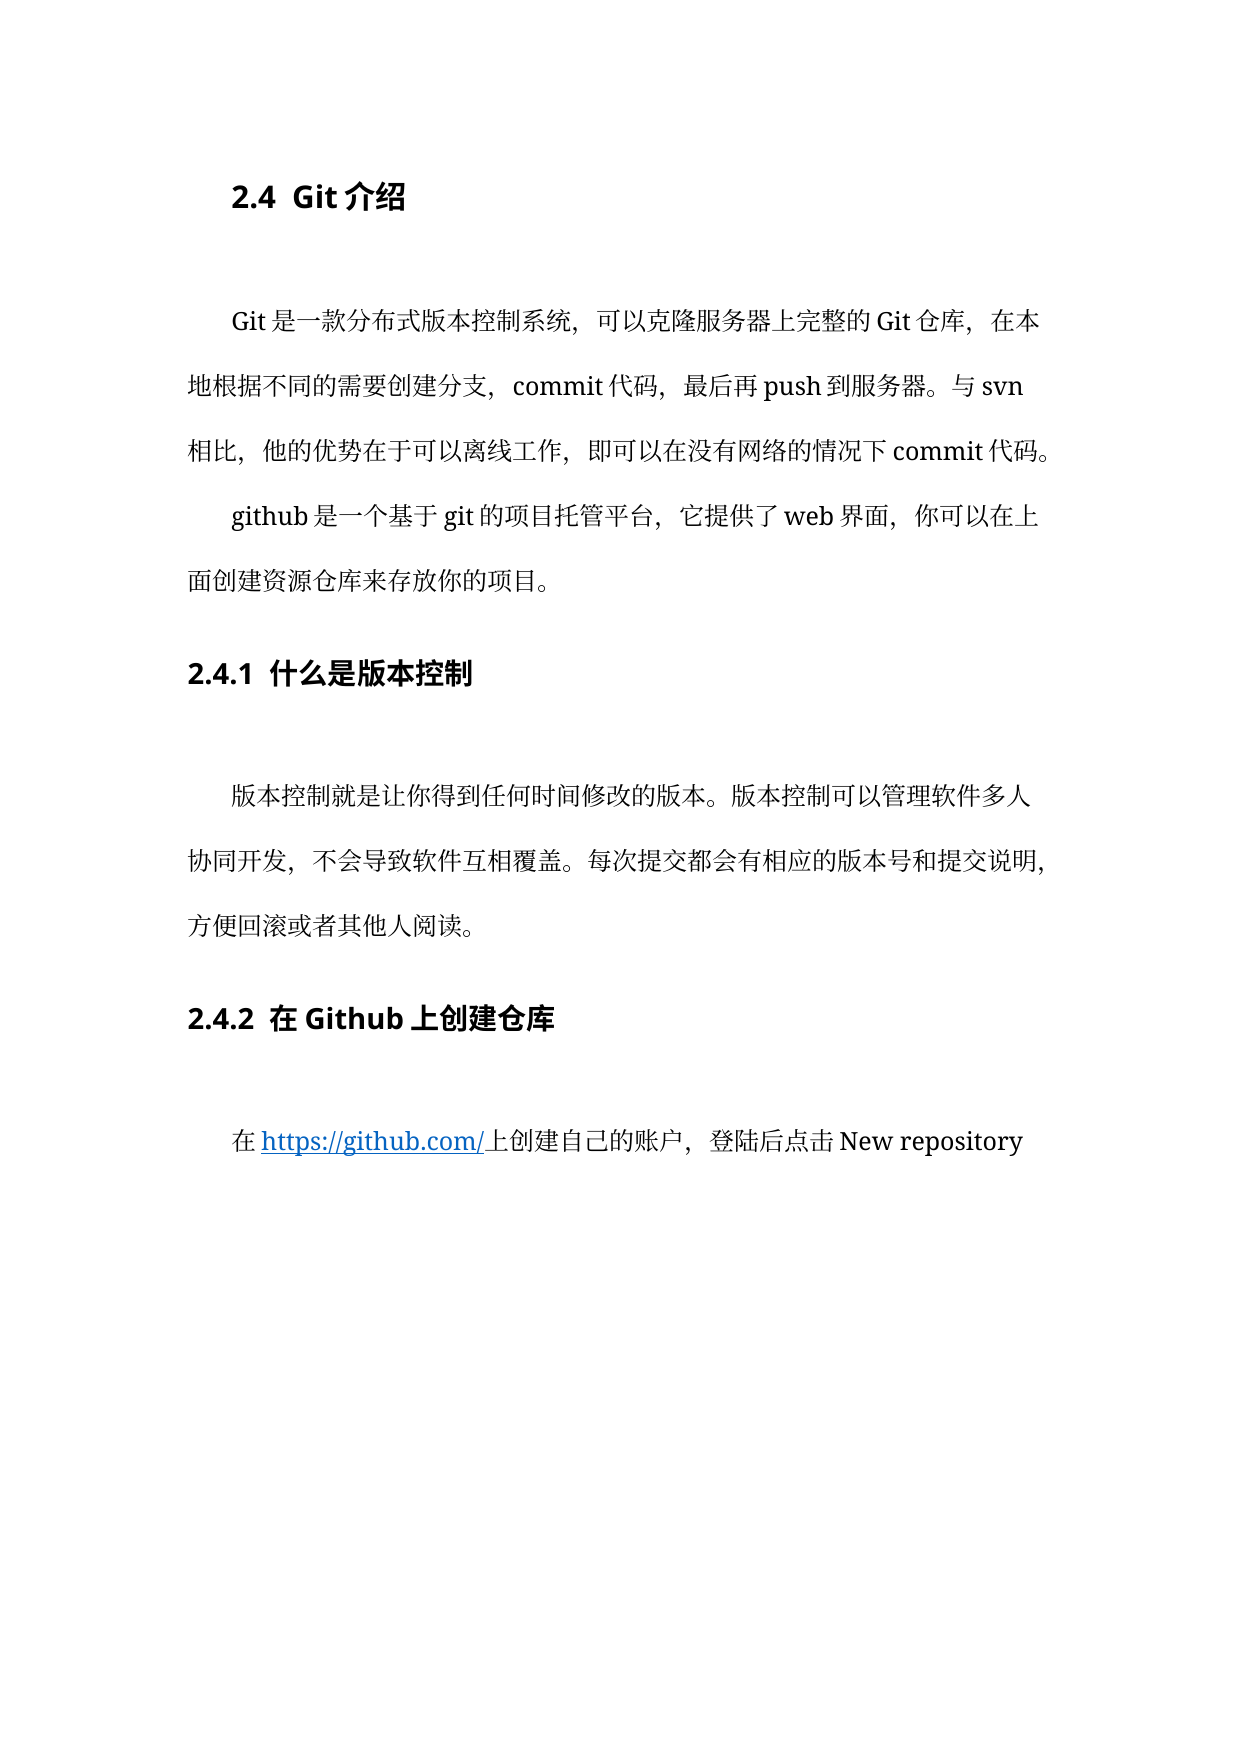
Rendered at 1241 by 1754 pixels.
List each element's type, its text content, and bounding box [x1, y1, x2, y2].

subtitle 2.4.2 在Github上创建仓库 [187, 984, 1053, 1049]
text Git是一款分布式版本控制系统，可以克隆服务器上完整的Git仓库，在本地根据不同的需要创建分支，commit代码，最后再push到服务器。与svn相比，他的优势在于可以离线工作，即可以在没有网络的情况下commit代码。 [187, 287, 1053, 482]
subtitle 2.4 Git介绍 [187, 162, 1053, 227]
text 在https://github.com/上创建自己的账户，登陆后点击New repository [187, 1107, 1053, 1172]
text 版本控制就是让你得到任何时间修改的版本。版本控制可以管理软件多人协同开发，不会导致软件互相覆盖。每次提交都会有相应的版本号和提交说明，方便回滚或者其他人阅读。 [187, 762, 1053, 957]
text github是一个基于git的项目托管平台，它提供了web界面，你可以在上面创建资源仓库来存放你的项目。 [187, 482, 1053, 612]
subtitle 2.4.1 什么是版本控制 [187, 639, 1053, 704]
